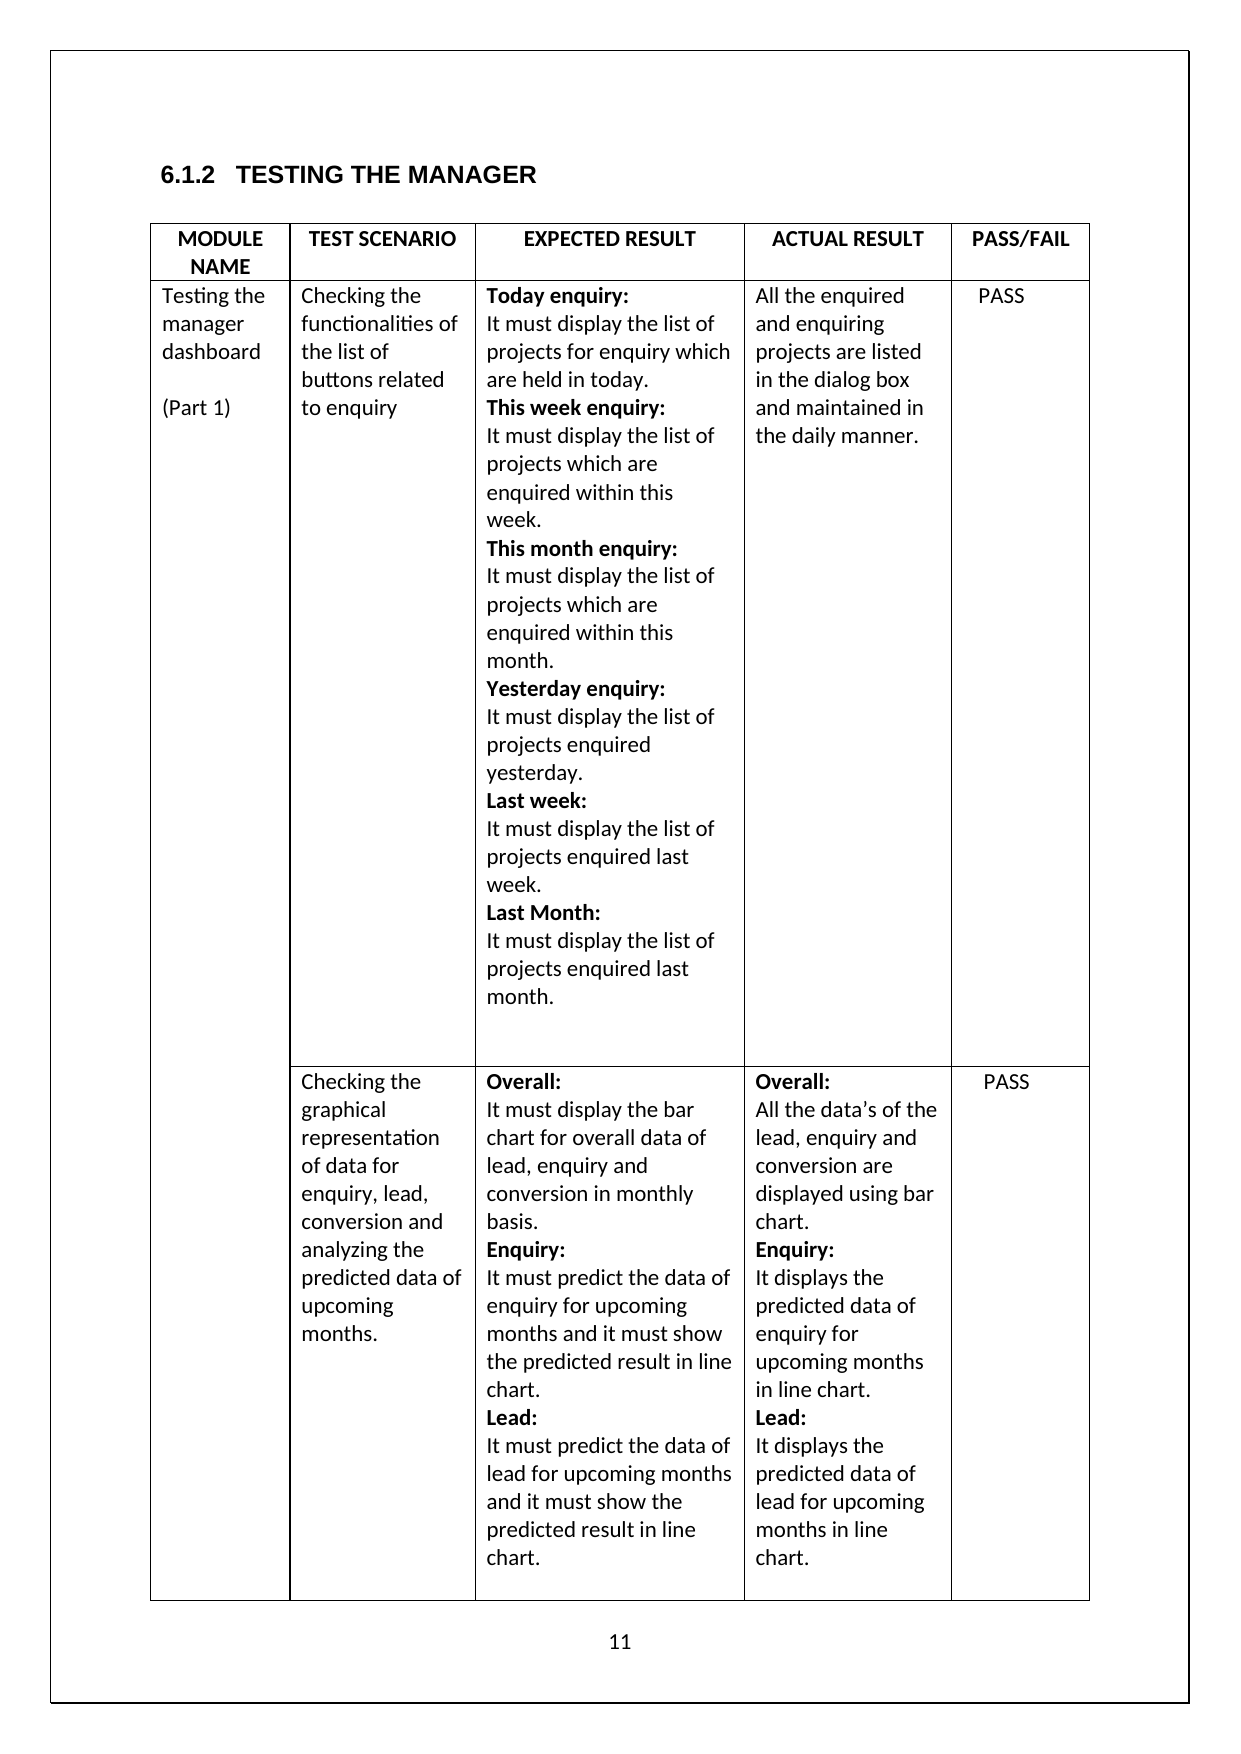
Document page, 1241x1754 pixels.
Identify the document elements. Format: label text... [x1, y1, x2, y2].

table_cell PASS [952, 1067, 1089, 1599]
table_cell Checking the functionalities of the list of buttons related to enquiry [291, 281, 475, 1066]
table_header EXPECTED RESULT [476, 224, 744, 280]
table_header ACTUAL RESULT [745, 224, 951, 280]
table_cell Testing the manager dashboard (Part 1) [151, 281, 289, 1599]
table_header PASS/FAIL [952, 224, 1089, 280]
table_header TEST SCENARIO [291, 224, 475, 280]
table_cell Today enquiry: It must display the list of projects for enquiry which are held in today. This week enquiry: It must display the list of projects which are enquired within this week. This month enquiry: It must display the list of projects which are enquired within this month. Yesterday enquiry: It must display the list of projects enquired yesterday. Last week: It must display the list of projects enquired last week. Last Month: It must display the list of projects enquired last month. [476, 281, 744, 1066]
subtitle TESTING THE MANAGER [160, 159, 1089, 188]
table_cell PASS [952, 281, 1089, 1066]
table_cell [476, 1067, 744, 1599]
table_header MODULE NAME [151, 224, 289, 280]
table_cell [745, 1067, 951, 1599]
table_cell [291, 1067, 475, 1599]
table_cell All the enquired and enquiring projects are listed in the dialog box and maintained in the daily manner. [745, 281, 951, 1066]
